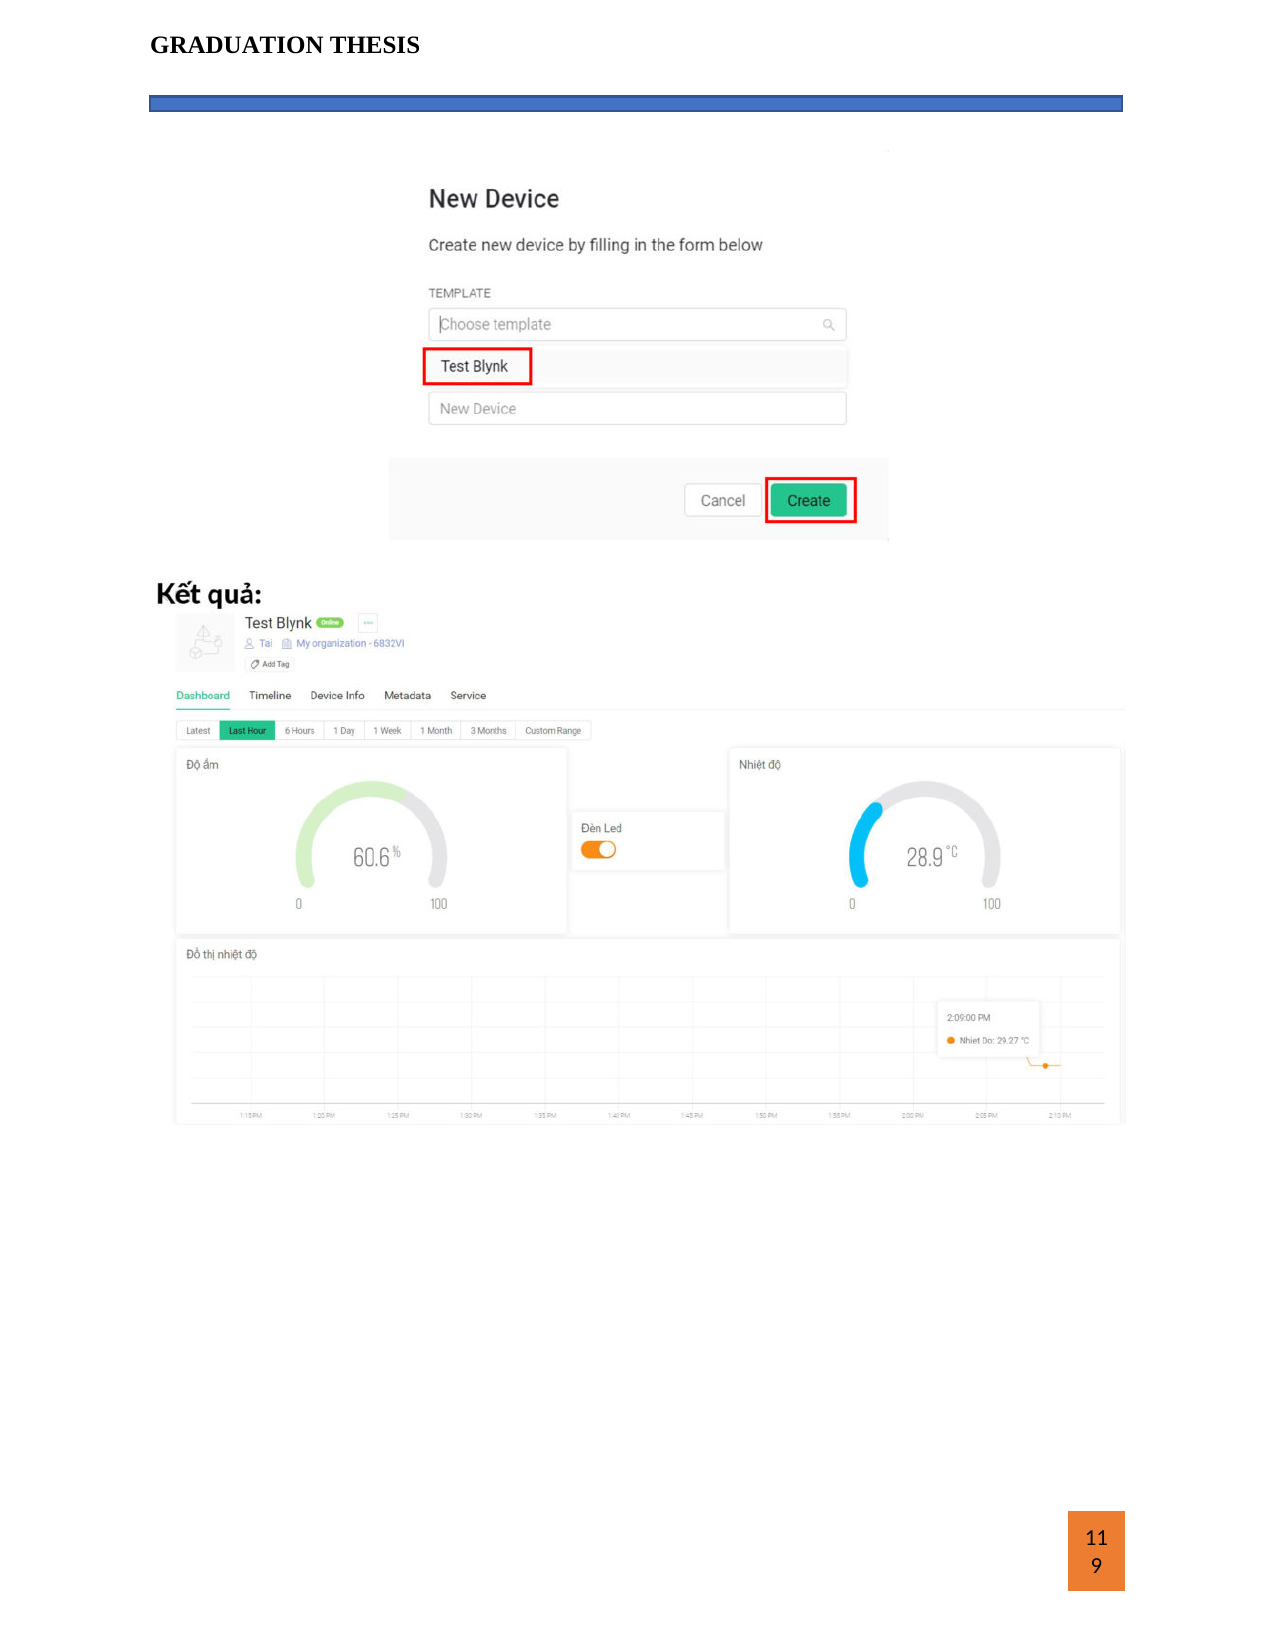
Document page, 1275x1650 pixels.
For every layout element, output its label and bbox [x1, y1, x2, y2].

picture [150, 150, 1125, 1125]
